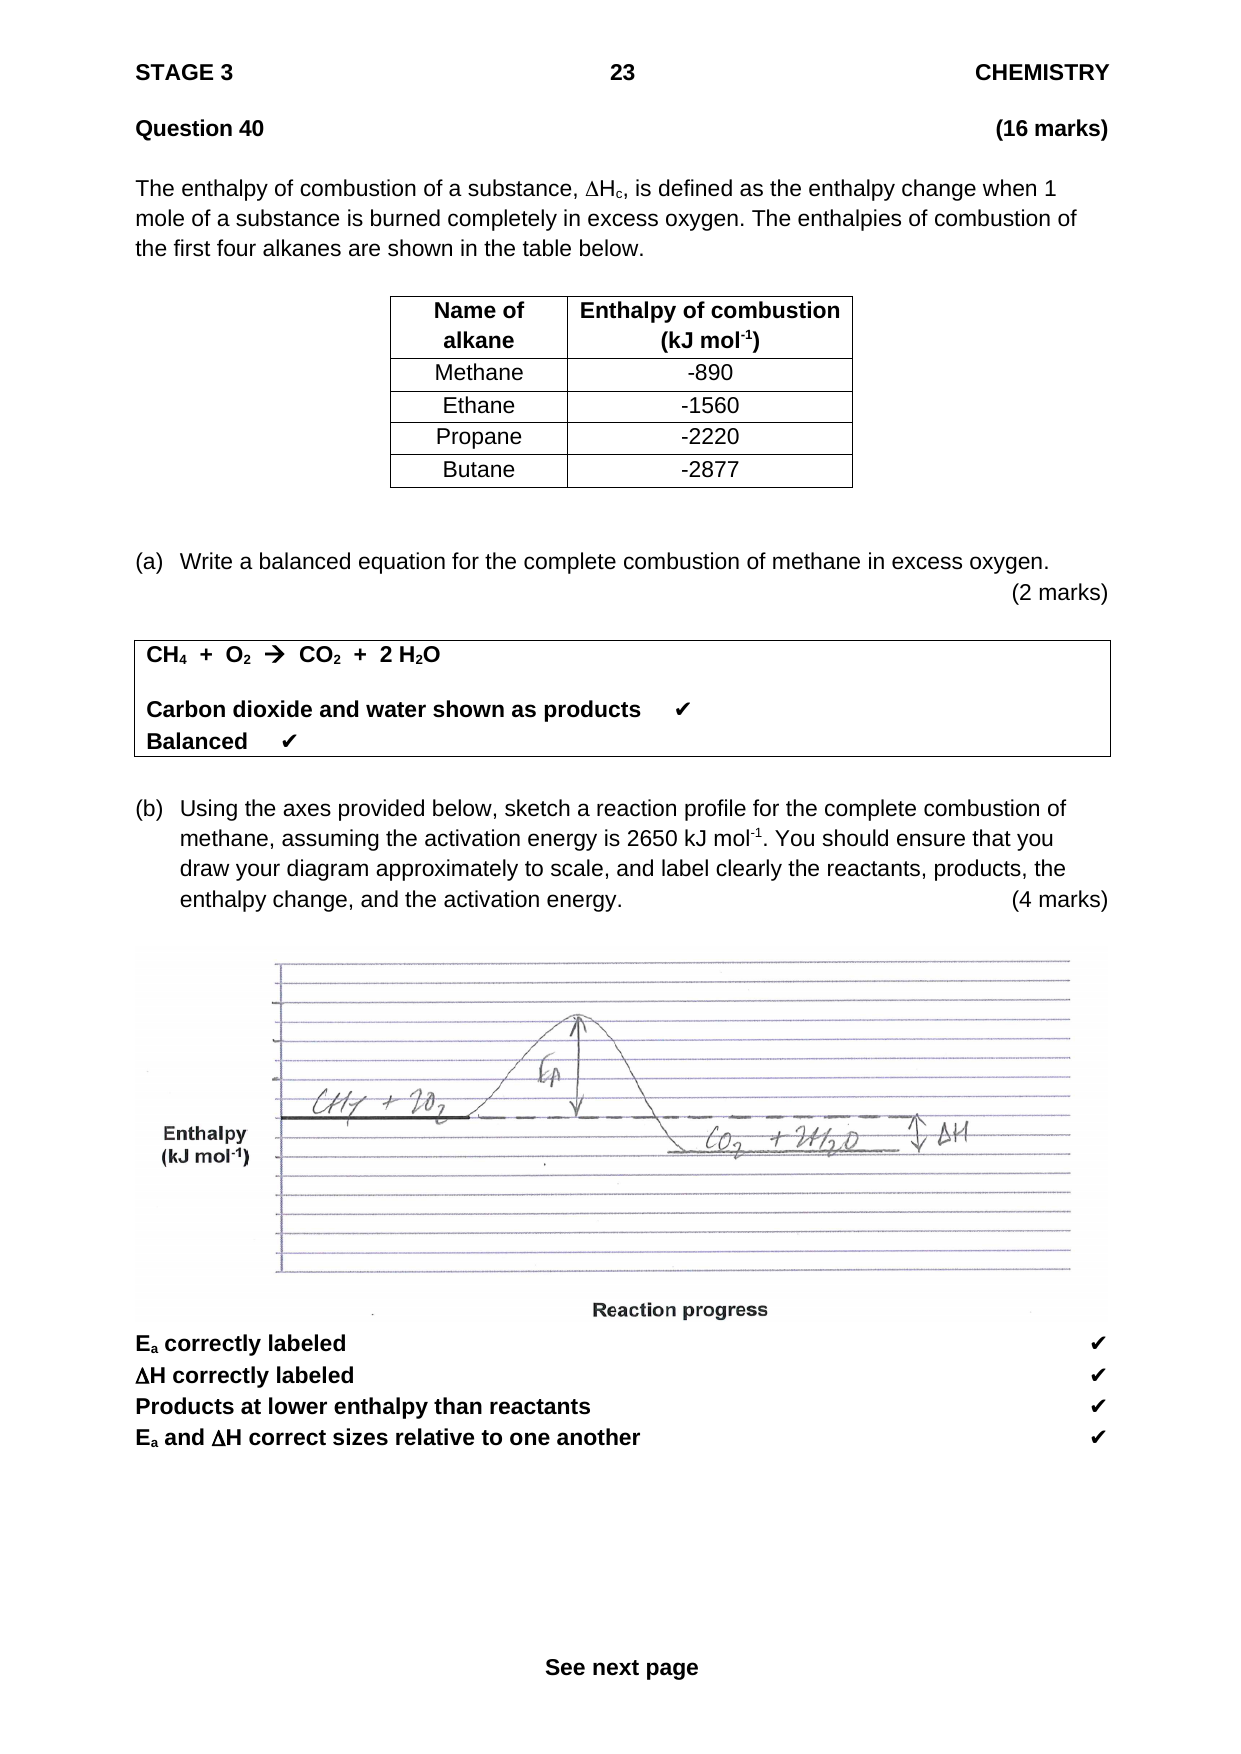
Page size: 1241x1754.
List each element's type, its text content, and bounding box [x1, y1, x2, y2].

text Ea and H correct sizes relative to one another ✔ [135, 1421, 1108, 1452]
table_cell -2877 [568, 455, 852, 487]
text Ea correctly labeled ✔ [135, 1327, 1108, 1358]
table_header Enthalpy of combustion (kJ mol-1) [568, 297, 852, 358]
list Using the axes provided below, sketch a reaction profile for the complete combustion of methane, assuming the activation energy is 2650 kJ mol-1. You should ensure that you draw your diagram approximately to scale, and label clearly the reactants, products, the enthalpy change, and the activation energy. (4 marks) [135, 795, 1108, 912]
table_cell -890 [568, 359, 852, 391]
text H correctly labeled ✔ [135, 1358, 1108, 1390]
table_header Name of alkane [391, 297, 567, 358]
table_header CH4 + O2 CO2 + 2 H2O Carbon dioxide and water shown as products ✔ Balanced ✔ [135, 641, 1110, 756]
table_cell Methane [391, 359, 567, 391]
table_cell Propane [391, 423, 567, 454]
table_cell Butane [391, 455, 567, 487]
text Products at lower enthalpy than reactants ✔ [135, 1390, 1108, 1421]
list (2 marks) [179, 578, 1108, 605]
list Write a balanced equation for the complete combustion of methane in excess oxygen. [135, 548, 1108, 575]
list Question 40 (16 marks) [135, 114, 1108, 141]
table_cell -1560 [568, 392, 852, 422]
table_cell -2220 [568, 423, 852, 454]
text The enthalpy of combustion of a substance, Hc, is defined as the enthalpy change when 1 mole of a substance is burned completely in excess oxygen. The enthalpies of combustion of the first four alkanes are shown in the table below. [135, 175, 1108, 262]
picture [135, 946, 1108, 1323]
table_cell Ethane [391, 392, 567, 422]
